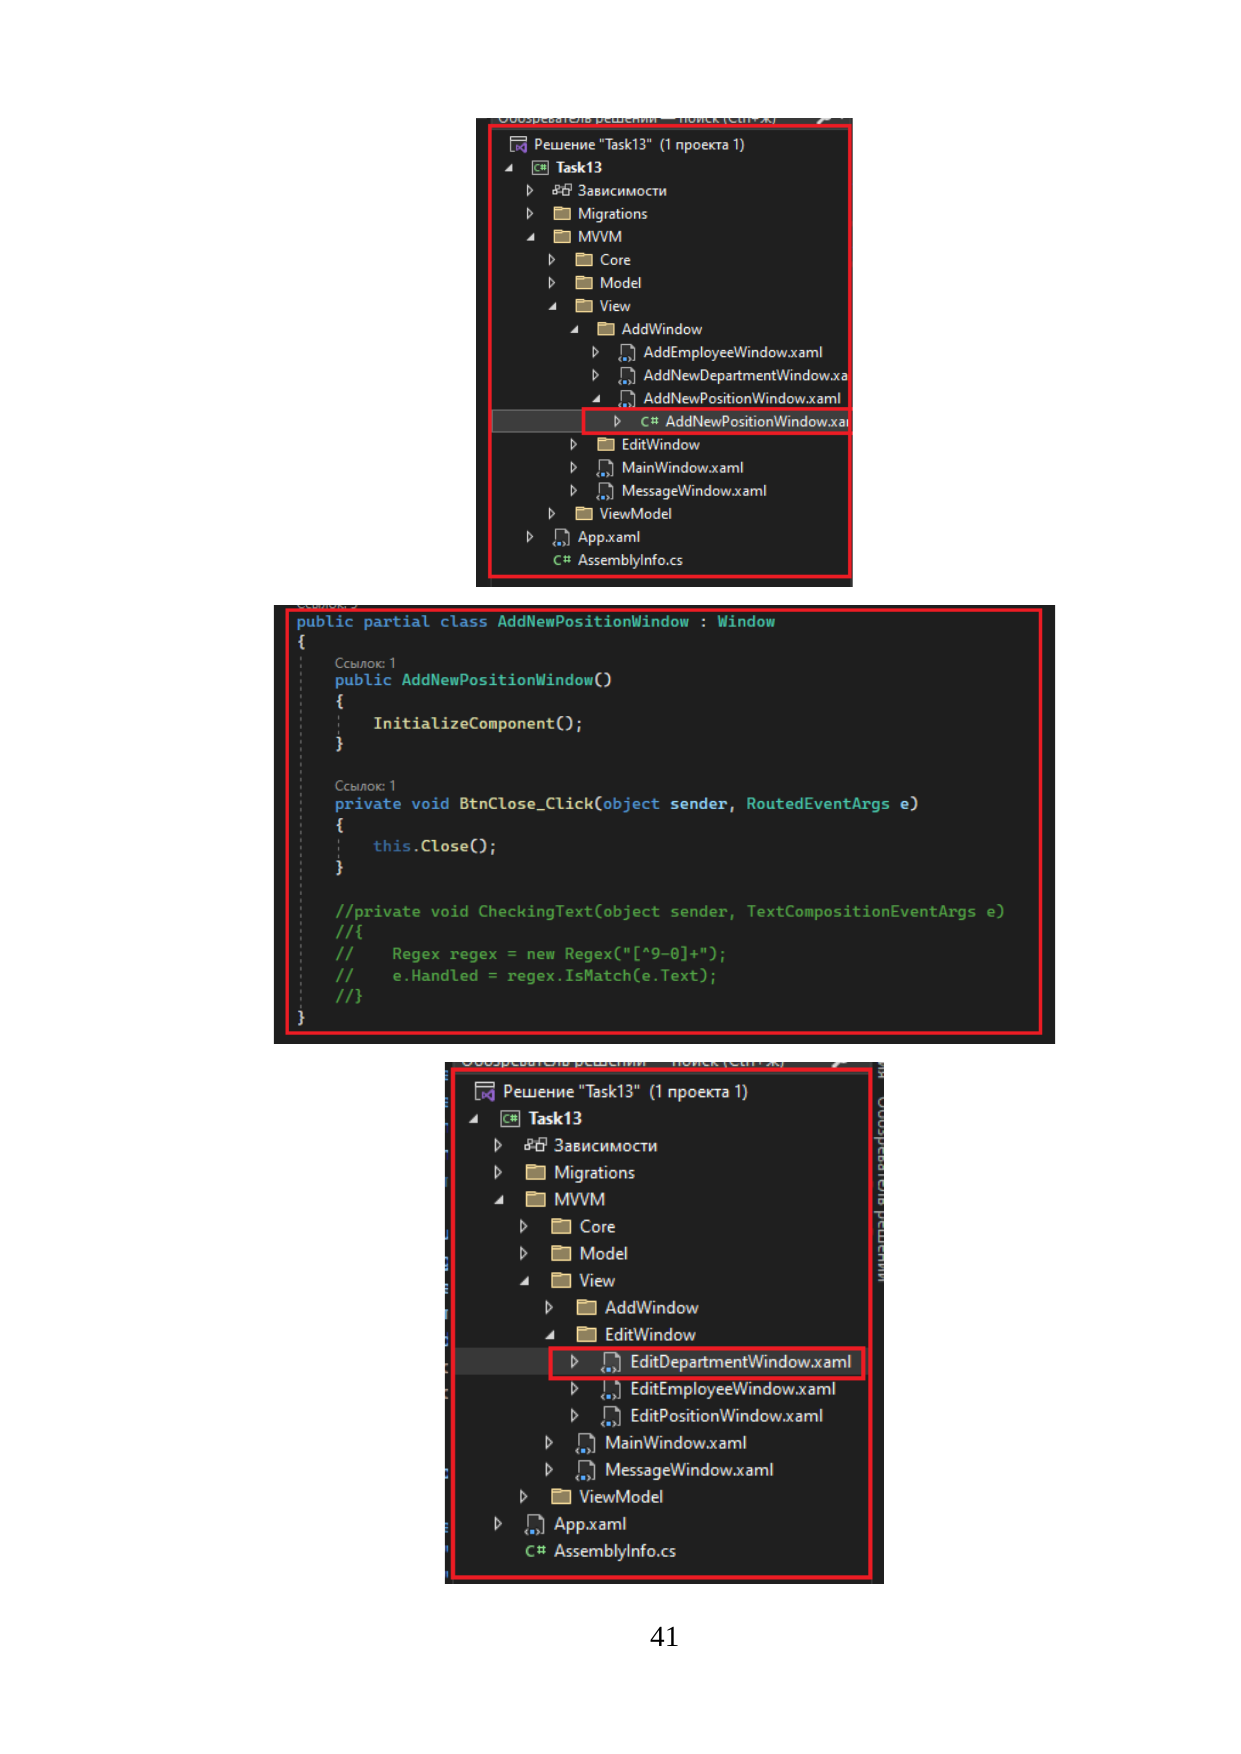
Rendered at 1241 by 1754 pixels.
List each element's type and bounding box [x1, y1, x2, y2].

picture [273, 605, 1055, 1044]
picture [444, 1062, 884, 1584]
picture [476, 118, 853, 587]
